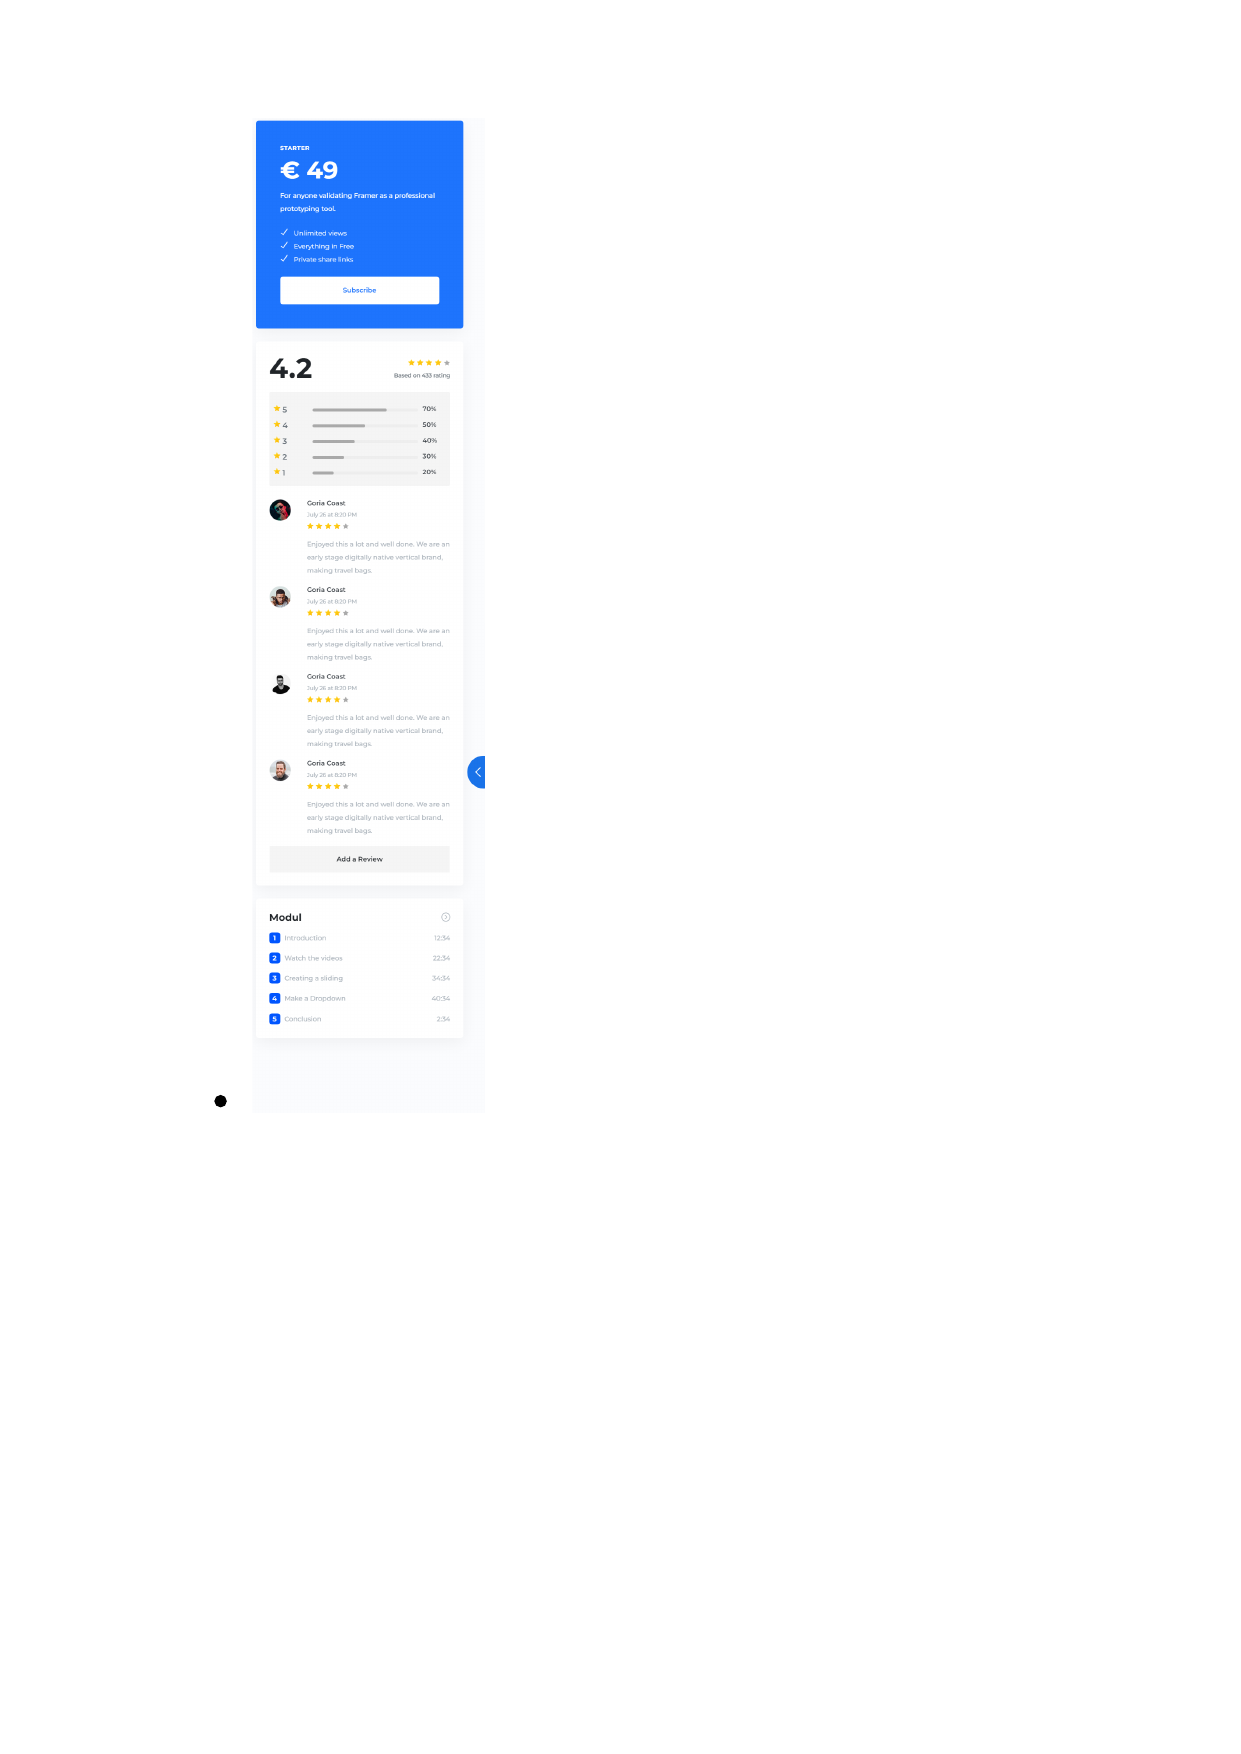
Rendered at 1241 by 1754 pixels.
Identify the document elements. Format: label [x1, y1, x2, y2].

picture [252, 118, 485, 1113]
